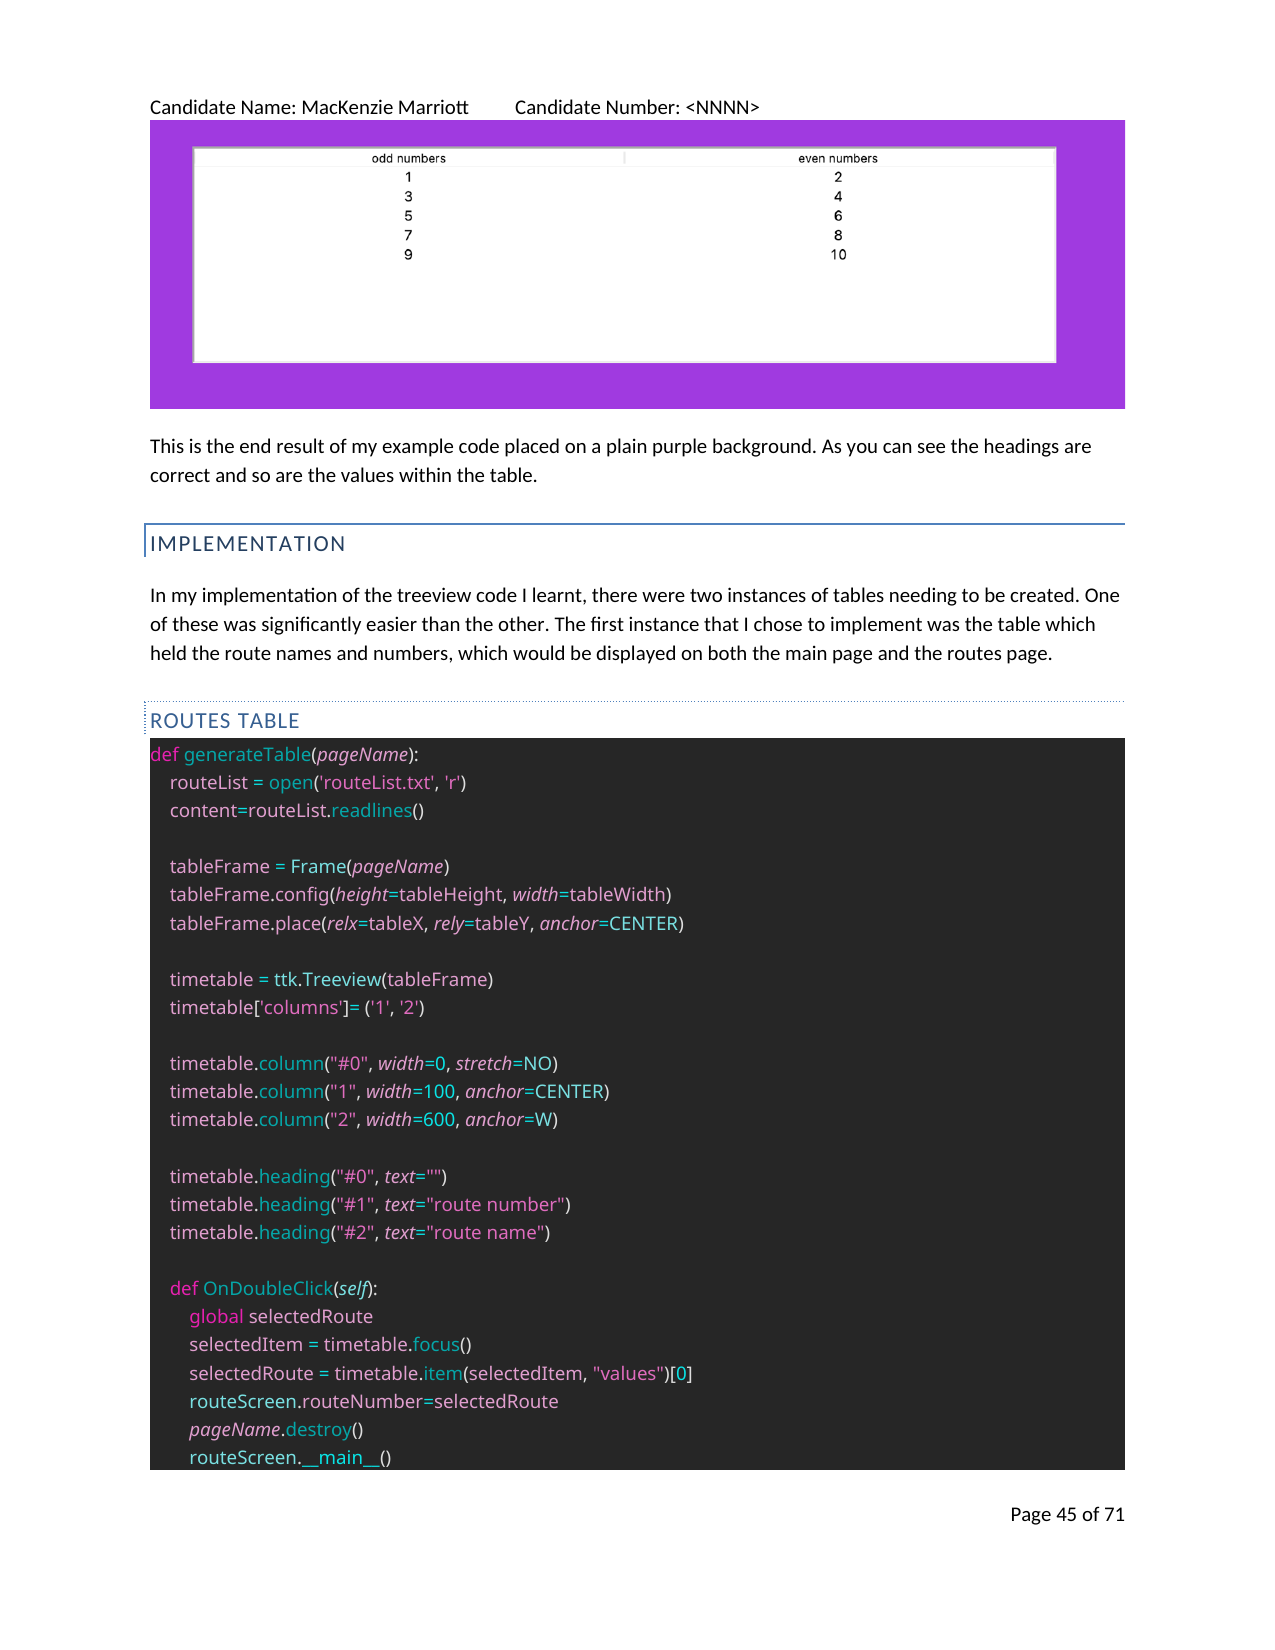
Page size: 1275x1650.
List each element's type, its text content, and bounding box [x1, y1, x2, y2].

text timetable.column("2", width=600, anchor=W) [150, 1104, 1125, 1132]
text timetable.column("#0", width=0, stretch=NO) [150, 1048, 1125, 1076]
text pageName.destroy() [150, 1413, 1125, 1442]
text def OnDoubleClick(self): [150, 1273, 1125, 1301]
picture [150, 120, 1125, 409]
text selectedRoute = timetable.item(selectedItem, "values")[0] [150, 1357, 1125, 1385]
text timetable.heading("#2", text="route name") [150, 1217, 1125, 1245]
text In my implementation of the treeview code I learnt, there were two instances of tables needing to be created. One of these was significantly easier than the other. The first instance that I chose to implement was the table which held the route names and numbers, which would be displayed on both the main page and the routes page. [150, 582, 1125, 666]
text This is the end result of my example code placed on a plain purple background. As you can see the headings are correct and so are the values within the table. [150, 433, 1125, 488]
text tableFrame.config(height=tableHeight, width=tableWidth) [150, 879, 1125, 907]
text def generateTable(pageName): [150, 738, 1125, 767]
subtitle implementation [146, 525, 1125, 557]
text tableFrame = Frame(pageName) [150, 851, 1125, 879]
text tableFrame.place(relx=tableX, rely=tableY, anchor=CENTER) [150, 907, 1125, 935]
text selectedItem = timetable.focus() [150, 1329, 1125, 1357]
text routeScreen.routeNumber=selectedRoute [150, 1385, 1125, 1413]
text routeList = open('routeList.txt', 'r') [150, 767, 1125, 795]
text routeScreen.__main__() [150, 1442, 1125, 1470]
text timetable = ttk.Treeview(tableFrame) [150, 963, 1125, 992]
text content=routeList.readlines() [150, 795, 1125, 823]
text timetable['columns']= ('1', '2') [150, 992, 1125, 1020]
text timetable.heading("#0", text="") [150, 1160, 1125, 1188]
text timetable.heading("#1", text="route number") [150, 1188, 1125, 1217]
text timetable.column("1", width=100, anchor=CENTER) [150, 1076, 1125, 1104]
subtitle routes table [144, 701, 1125, 734]
text global selectedRoute [150, 1301, 1125, 1329]
